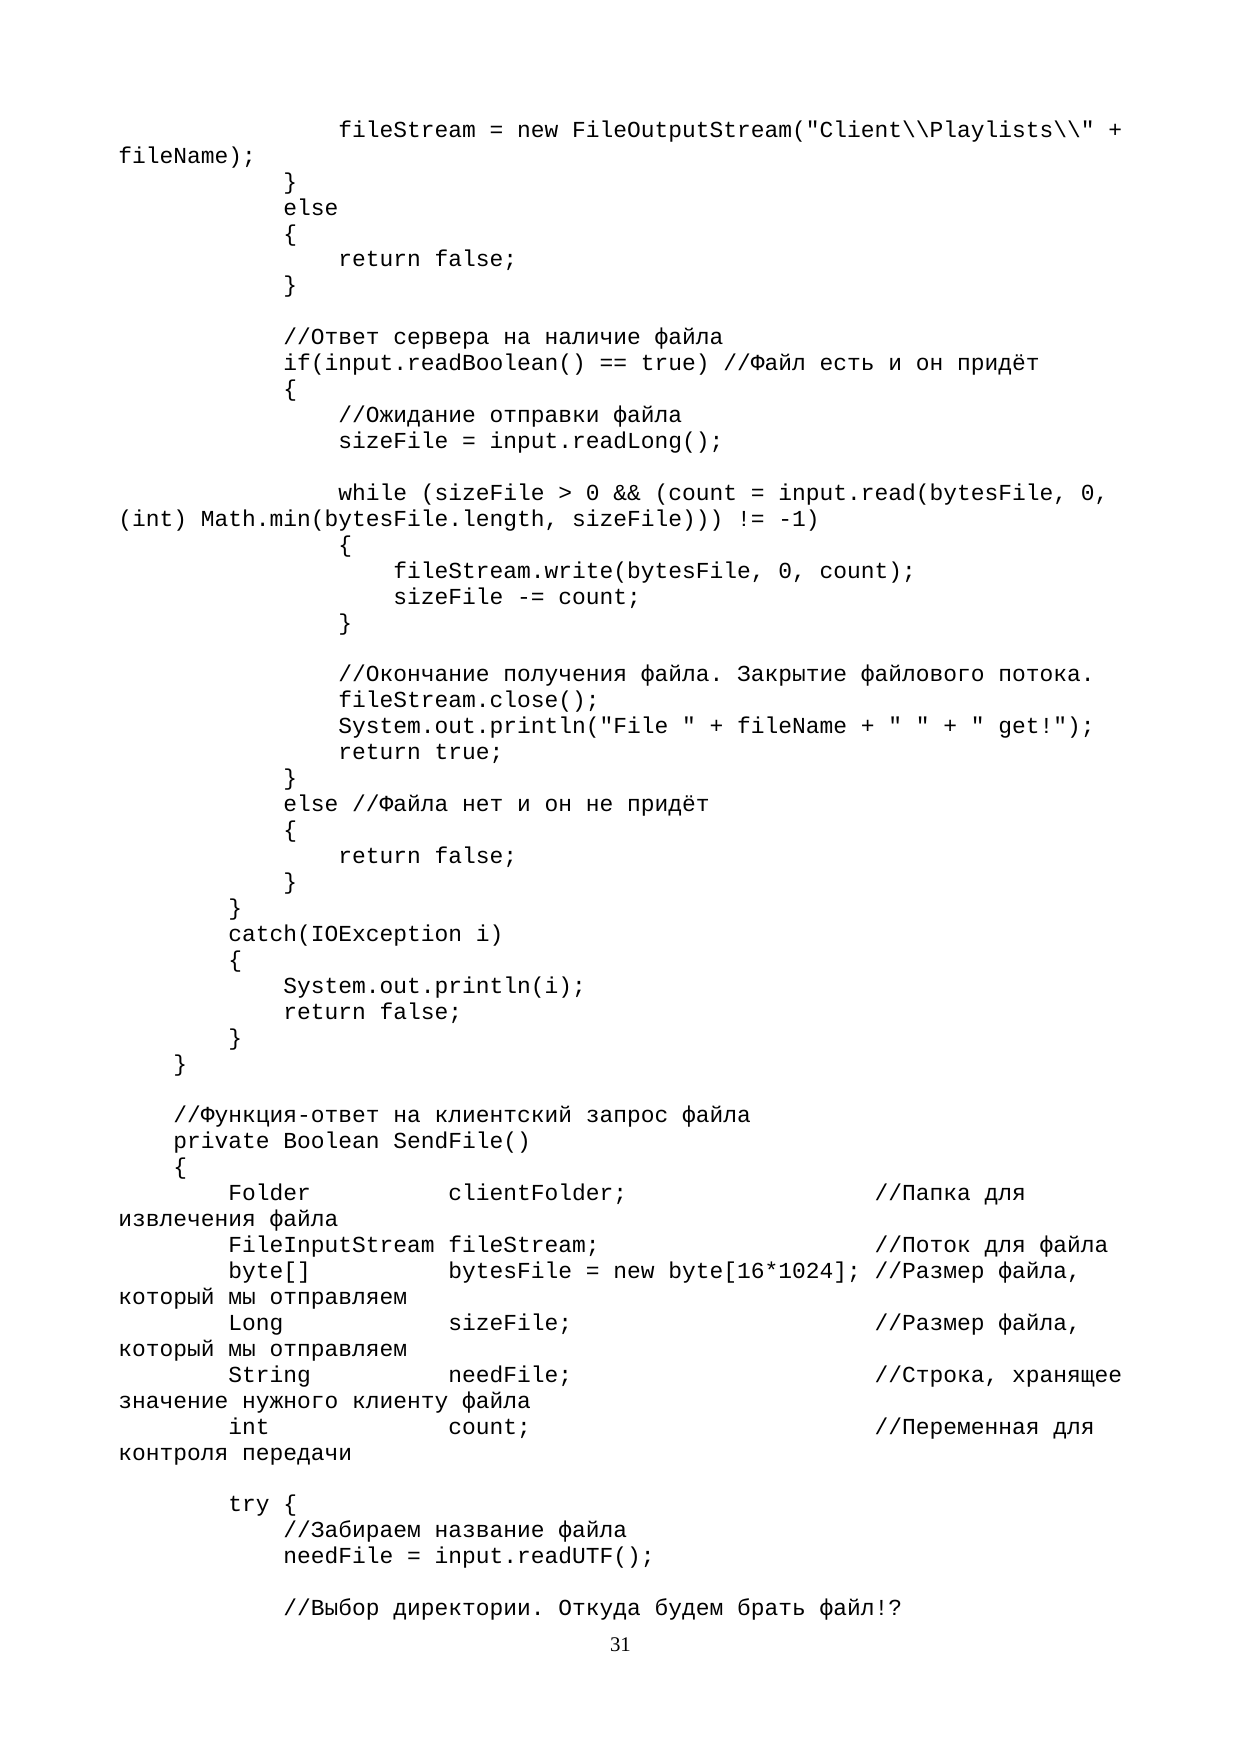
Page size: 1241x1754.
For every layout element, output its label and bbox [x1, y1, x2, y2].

text [118, 118, 1152, 1622]
